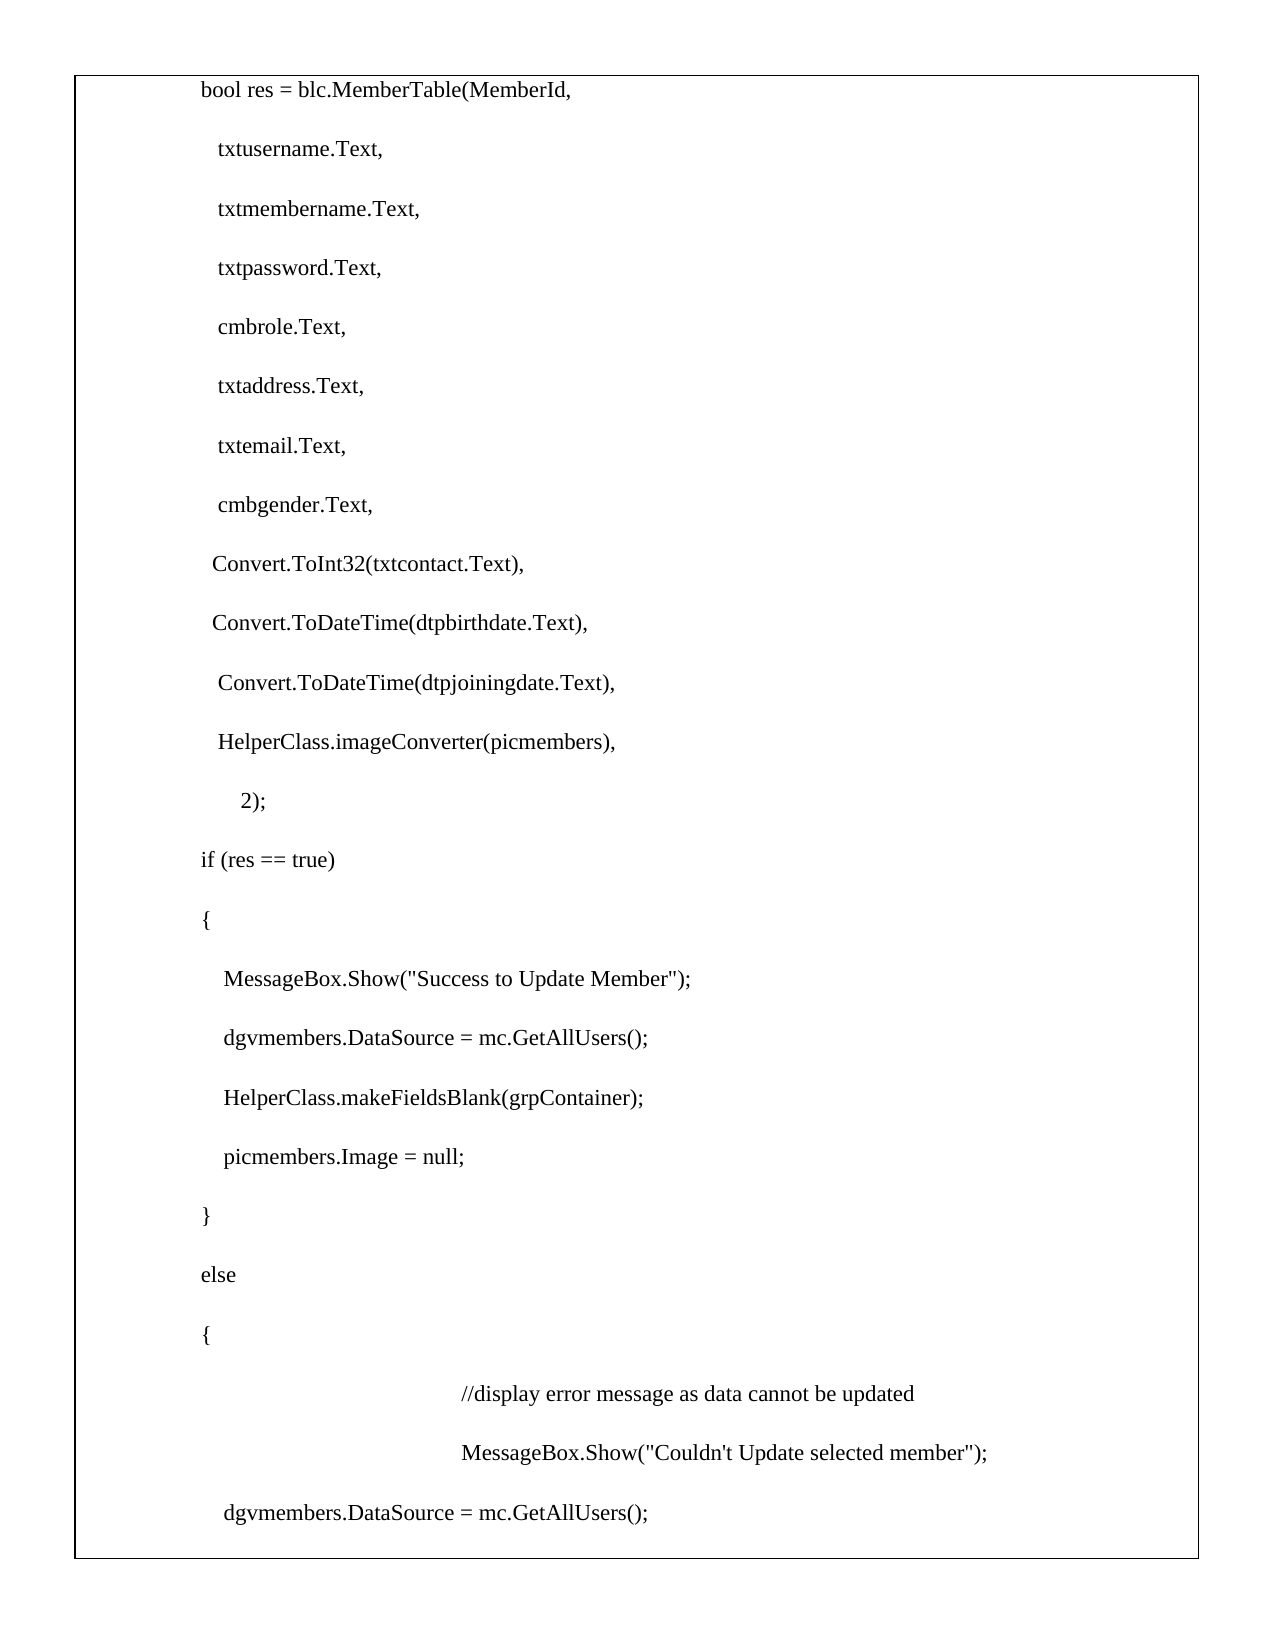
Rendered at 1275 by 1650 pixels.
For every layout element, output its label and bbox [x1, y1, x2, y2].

table_header [76, 76, 1198, 1558]
